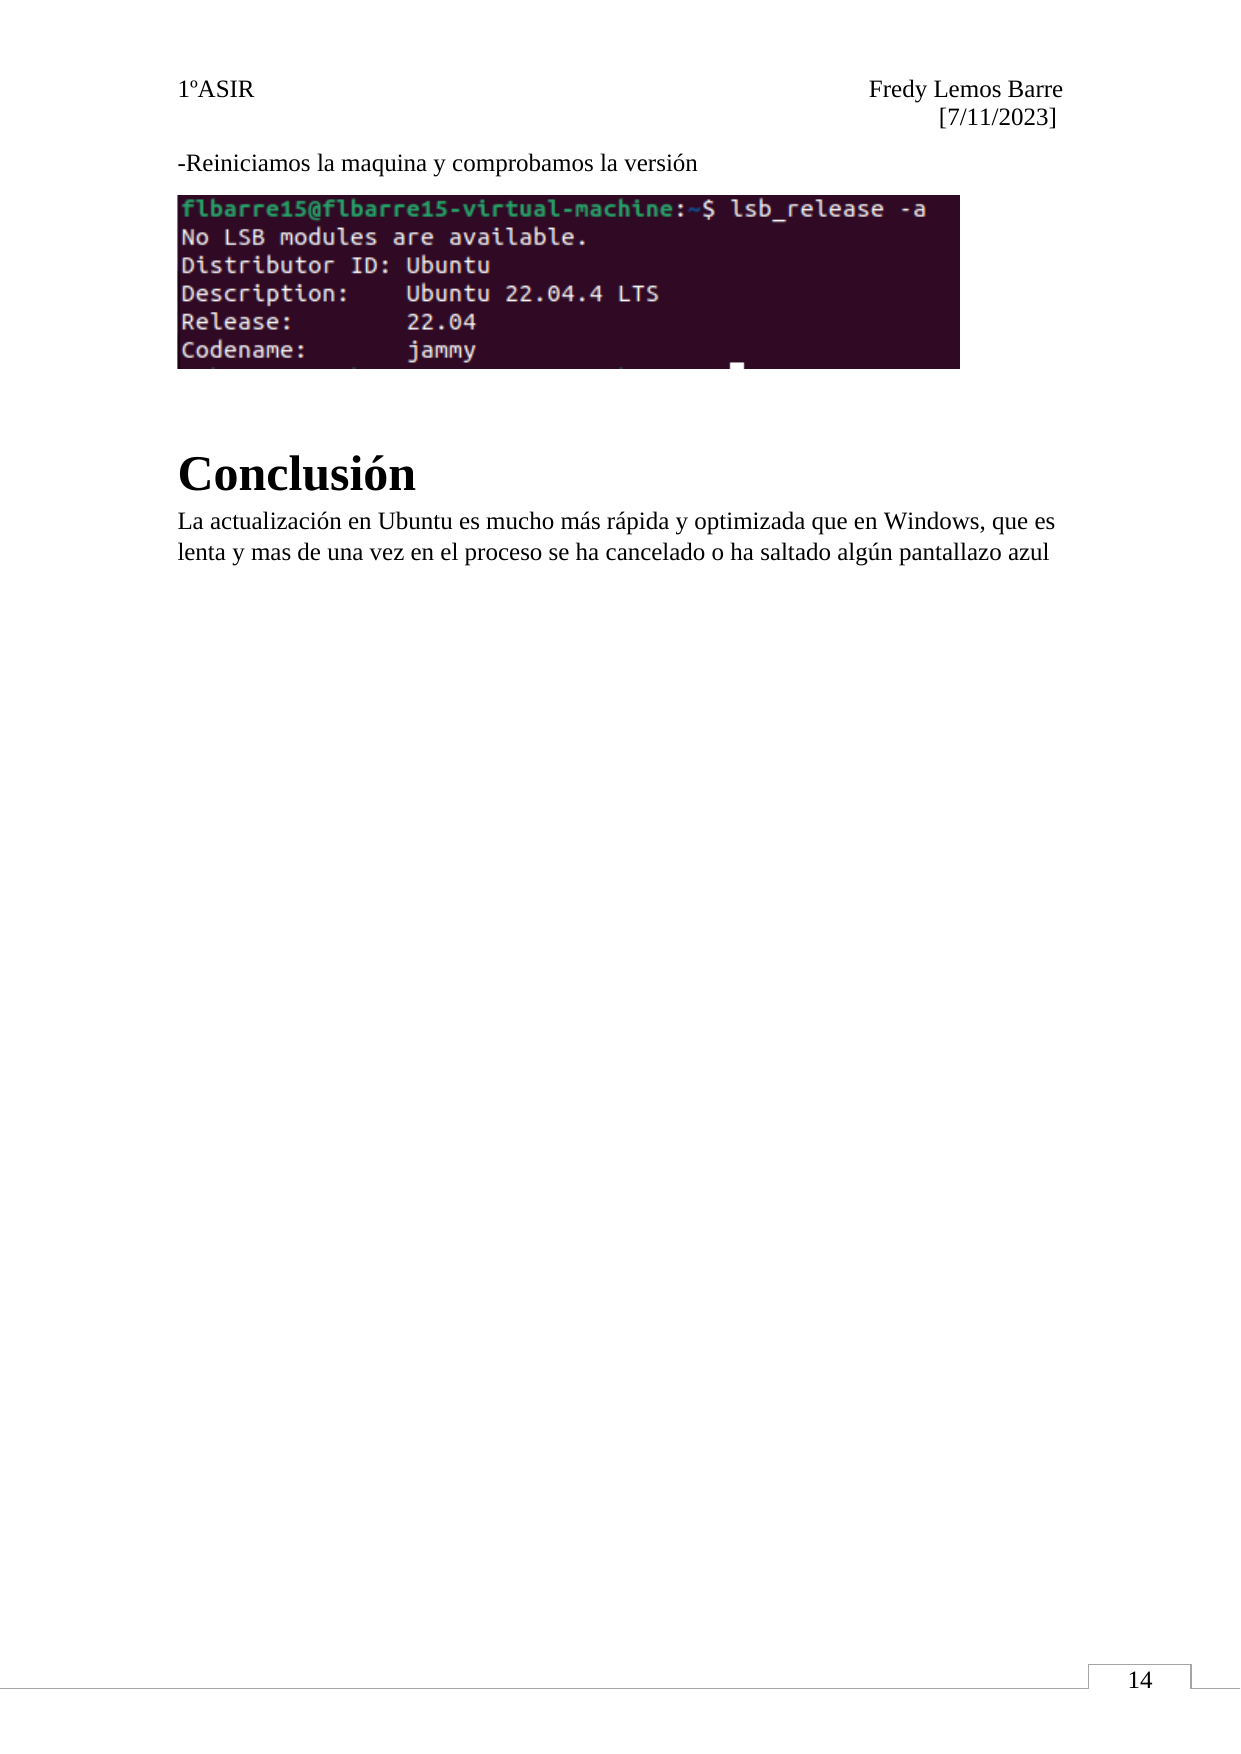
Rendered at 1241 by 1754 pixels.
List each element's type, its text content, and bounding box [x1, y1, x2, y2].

subtitle Conclusión [177, 444, 1063, 501]
text La actualización en Ubuntu es mucho más rápida y optimizada que en Windows, que es lenta y mas de una vez en el proceso se ha cancelado o ha saltado algún pantallazo azul [177, 506, 1063, 566]
picture [177, 195, 960, 369]
text -Reiniciamos la maquina y comprobamos la versión [177, 148, 1063, 176]
